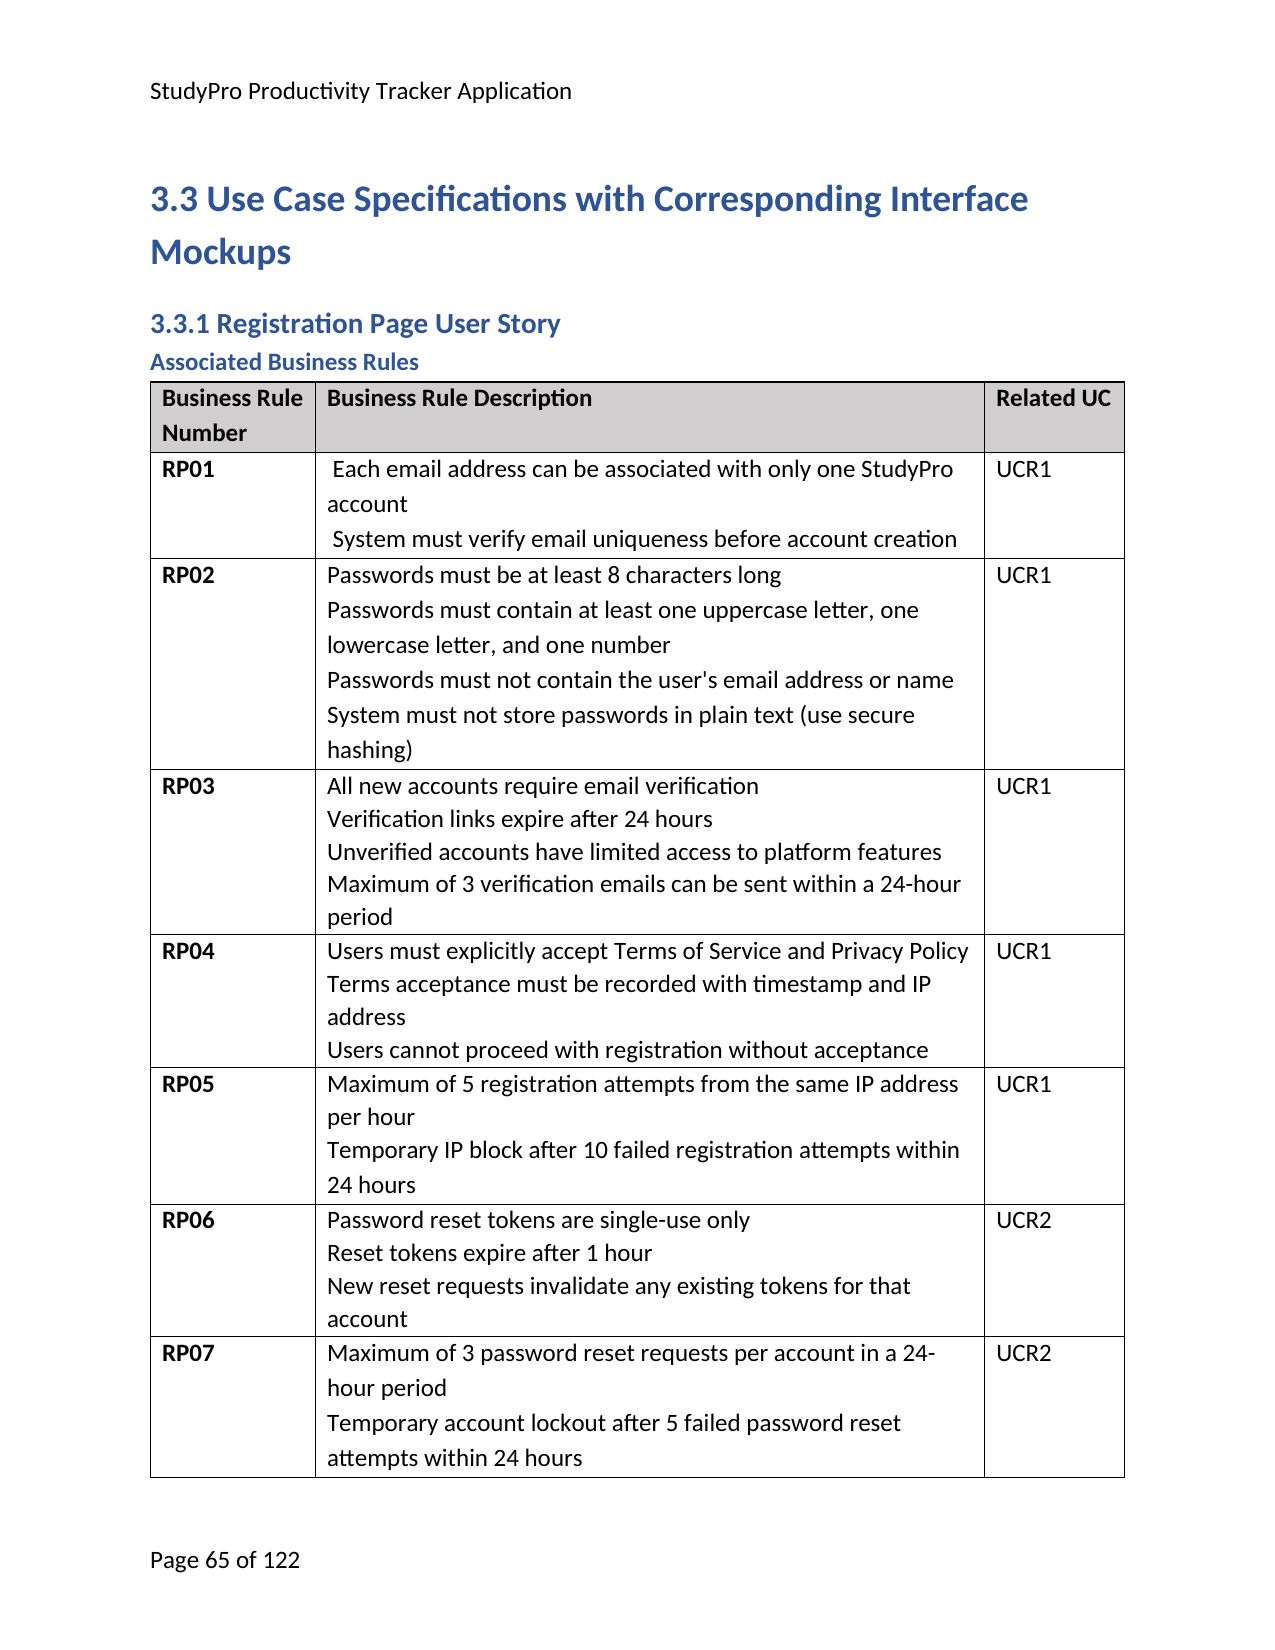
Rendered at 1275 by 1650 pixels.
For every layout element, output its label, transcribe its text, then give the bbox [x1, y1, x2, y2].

table_cell Users must explicitly accept Terms of Service and Privacy Policy Terms acceptance must be recorded with timestamp and IP address Users cannot proceed with registration without acceptance [316, 935, 984, 1067]
table_cell Passwords must be at least 8 characters long Passwords must contain at least one uppercase letter, one lowercase letter, and one number Passwords must not contain the user's email address or name System must not store passwords in plain text (use secure hashing) [316, 559, 984, 769]
subtitle 3.3 Use Case Specifications with Corresponding Interface Mockups [150, 175, 1125, 273]
table_cell UCR1 [985, 935, 1124, 1067]
table_cell Password reset tokens are single-use only Reset tokens expire after 1 hour New reset requests invalidate any existing tokens for that account [316, 1205, 984, 1336]
text Associated Business Rules [150, 346, 1125, 377]
table_cell UCR2 [985, 1205, 1124, 1336]
table_cell UCR1 [985, 1068, 1124, 1204]
table_header Related UC [985, 383, 1124, 452]
table_cell UCR1 [985, 770, 1124, 934]
table_cell UCR2 [985, 1337, 1124, 1477]
table_cell All new accounts require email verification Verification links expire after 24 hours Unverified accounts have limited access to platform features Maximum of 3 verification emails can be sent within a 24-hour period [316, 770, 984, 934]
table_cell RP03 [151, 770, 315, 934]
table_header Business Rule Number [151, 383, 315, 452]
table_header Business Rule Description [316, 383, 984, 452]
table_cell RP01 [151, 453, 315, 558]
table_cell UCR1 [985, 453, 1124, 558]
table_cell Each email address can be associated with only one StudyPro account System must verify email uniqueness before account creation [316, 453, 984, 558]
subtitle 3.3.1 Registration Page User Story [150, 305, 1125, 341]
table_cell Maximum of 3 password reset requests per account in a 24-hour period Temporary account lockout after 5 failed password reset attempts within 24 hours [316, 1337, 984, 1477]
table_cell RP04 [151, 935, 315, 1067]
table_cell UCR1 [985, 559, 1124, 769]
table_cell RP06 [151, 1205, 315, 1336]
table_cell RP02 [151, 559, 315, 769]
table_cell RP05 [151, 1068, 315, 1204]
table_cell Maximum of 5 registration attempts from the same IP address per hour Temporary IP block after 10 failed registration attempts within 24 hours [316, 1068, 984, 1204]
table_cell RP07 [151, 1337, 315, 1477]
